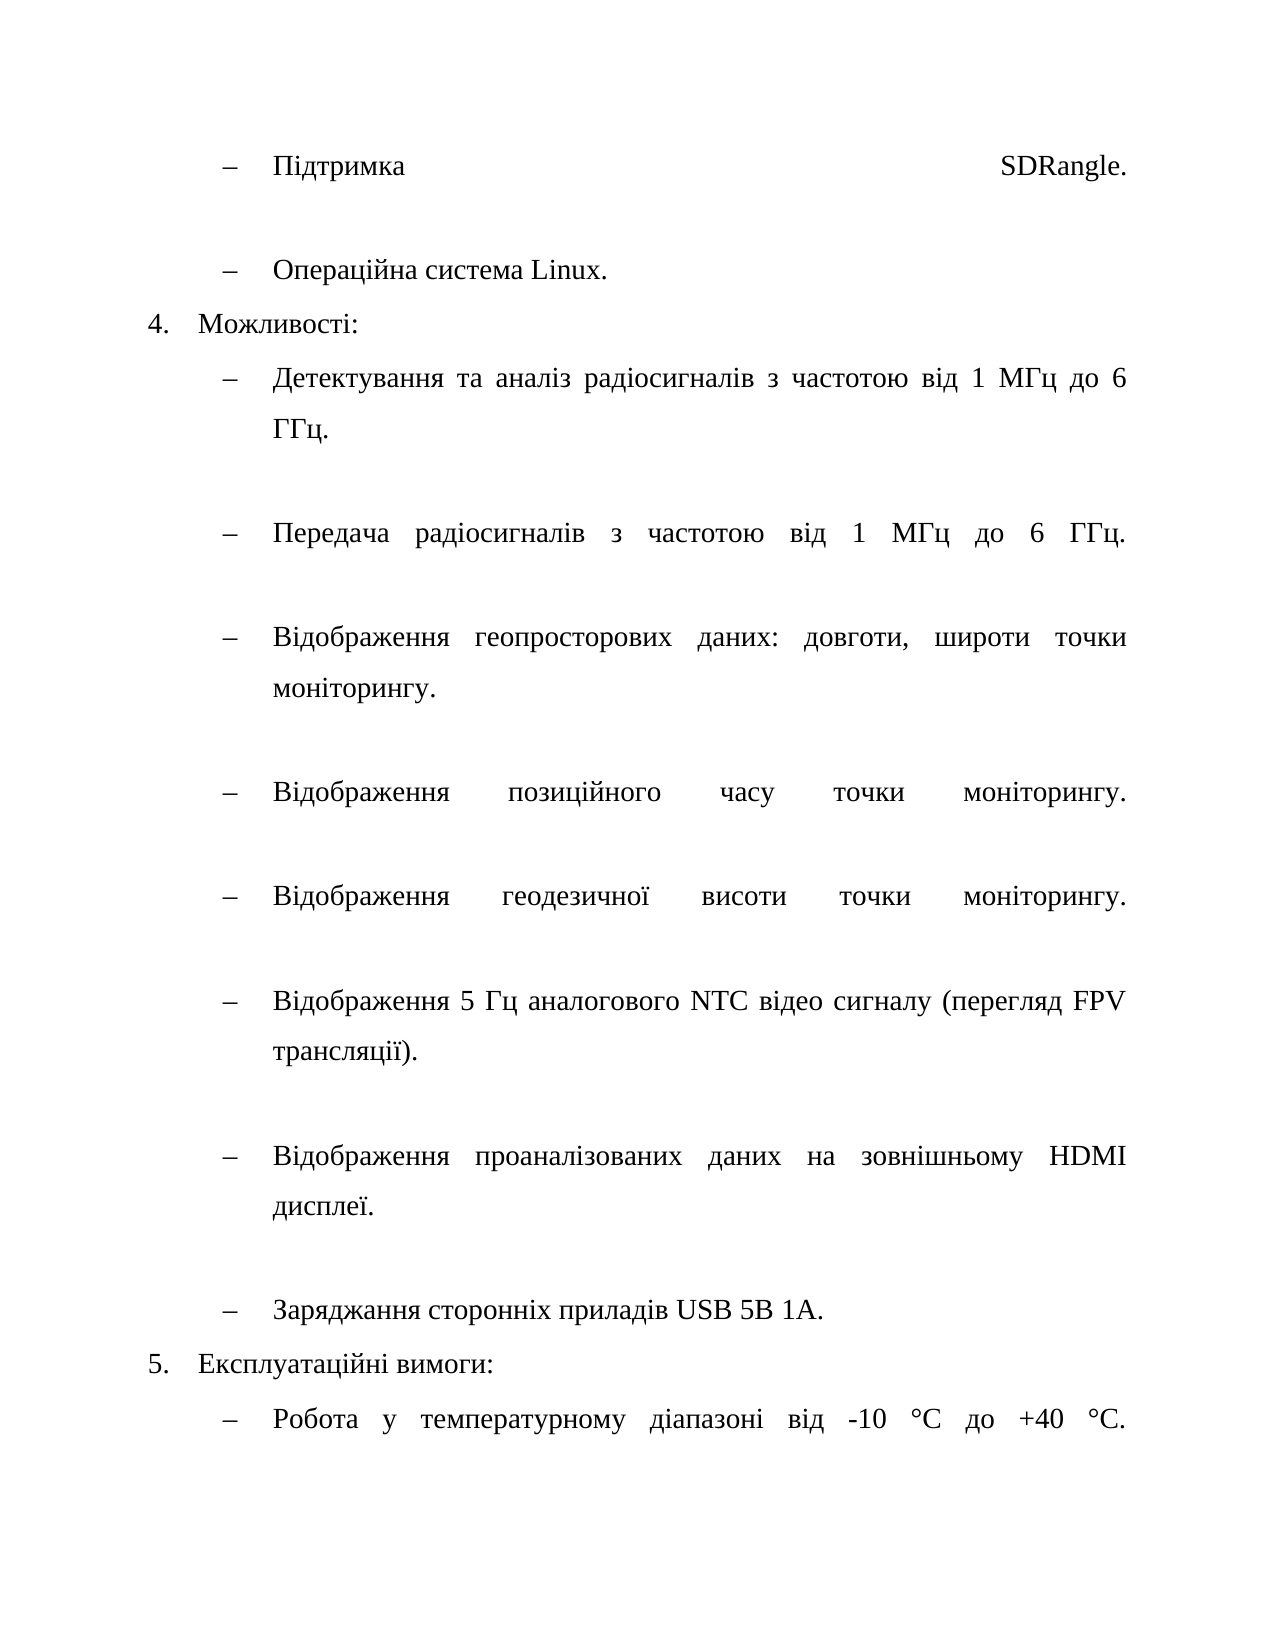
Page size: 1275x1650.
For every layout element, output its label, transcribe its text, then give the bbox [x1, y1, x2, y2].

list Відображення проаналізованих даних на зовнішньому HDMI дисплеї. [223, 1138, 1127, 1272]
list Передача радіосигналів з частотою від 1 МГц до 6 ГГц. [223, 515, 1127, 599]
list Робота у температурному діапазоні від -10 °C до +40 °C. [223, 1401, 1127, 1484]
list Заряджання сторонніх приладів USB 5В 1А. [223, 1292, 1127, 1326]
list Детектування та аналіз радіосигналів з частотою від 1 МГц до 6 ГГц. [223, 360, 1127, 494]
list Відображення позиційного часу точки моніторингу. [223, 774, 1127, 858]
list Операційна система Linux. [223, 252, 1127, 286]
list Експлуатаційні вимоги: [148, 1346, 1127, 1380]
list Відображення геодезичної висоти точки моніторингу. [223, 878, 1127, 962]
list Відображення 5 Гц аналогового NTC відео сигналу (перегляд FPV трансляції). [223, 983, 1127, 1117]
list Можливості: [148, 306, 1127, 339]
list Відображення геопросторових даних: довготи, широти точки моніторингу. [223, 619, 1127, 754]
list Підтримка SDRangle. [223, 148, 1127, 231]
